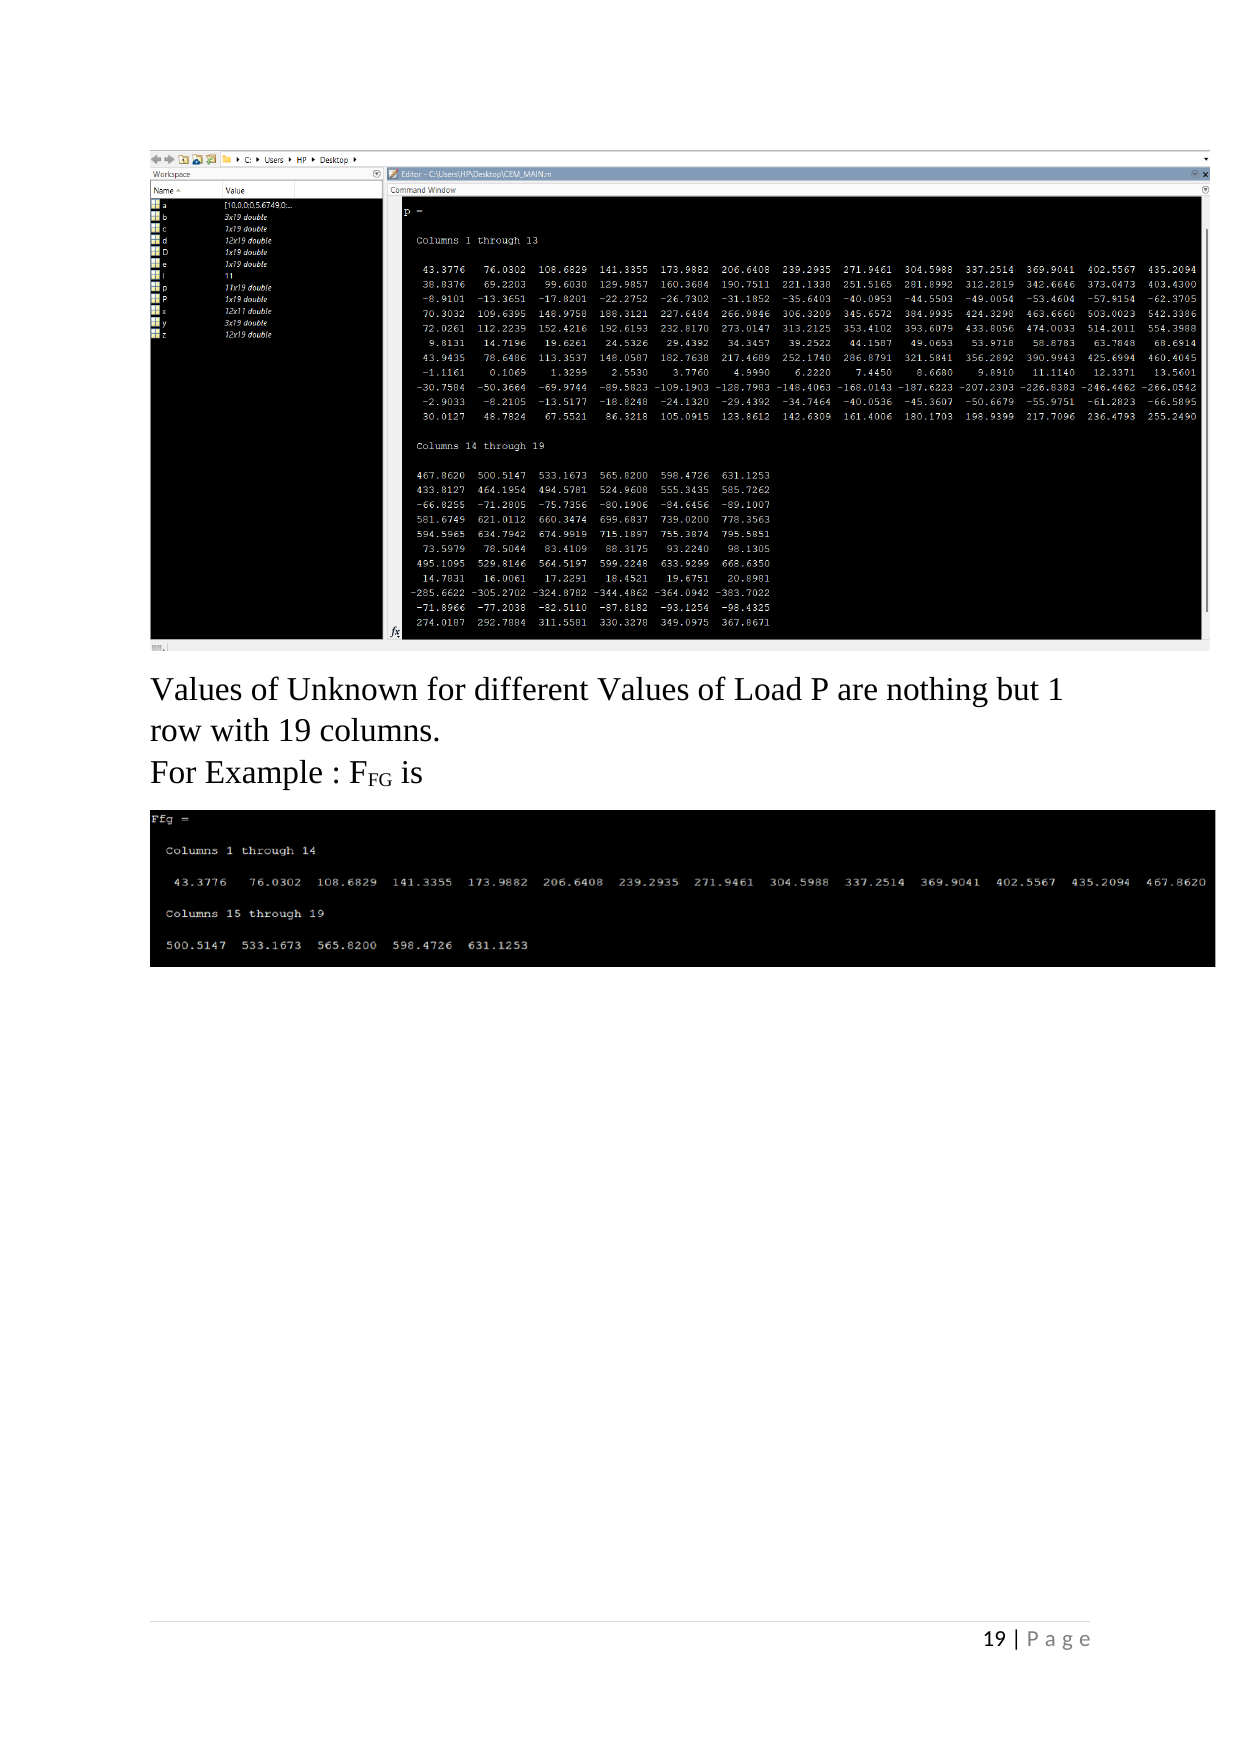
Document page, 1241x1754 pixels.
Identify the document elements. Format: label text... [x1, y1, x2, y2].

picture [150, 810, 1216, 967]
text Values of Unknown for different Values of Load P are nothing but 1 row with 19 columns. For Example : FFG is [150, 669, 1090, 790]
picture [150, 150, 1210, 651]
